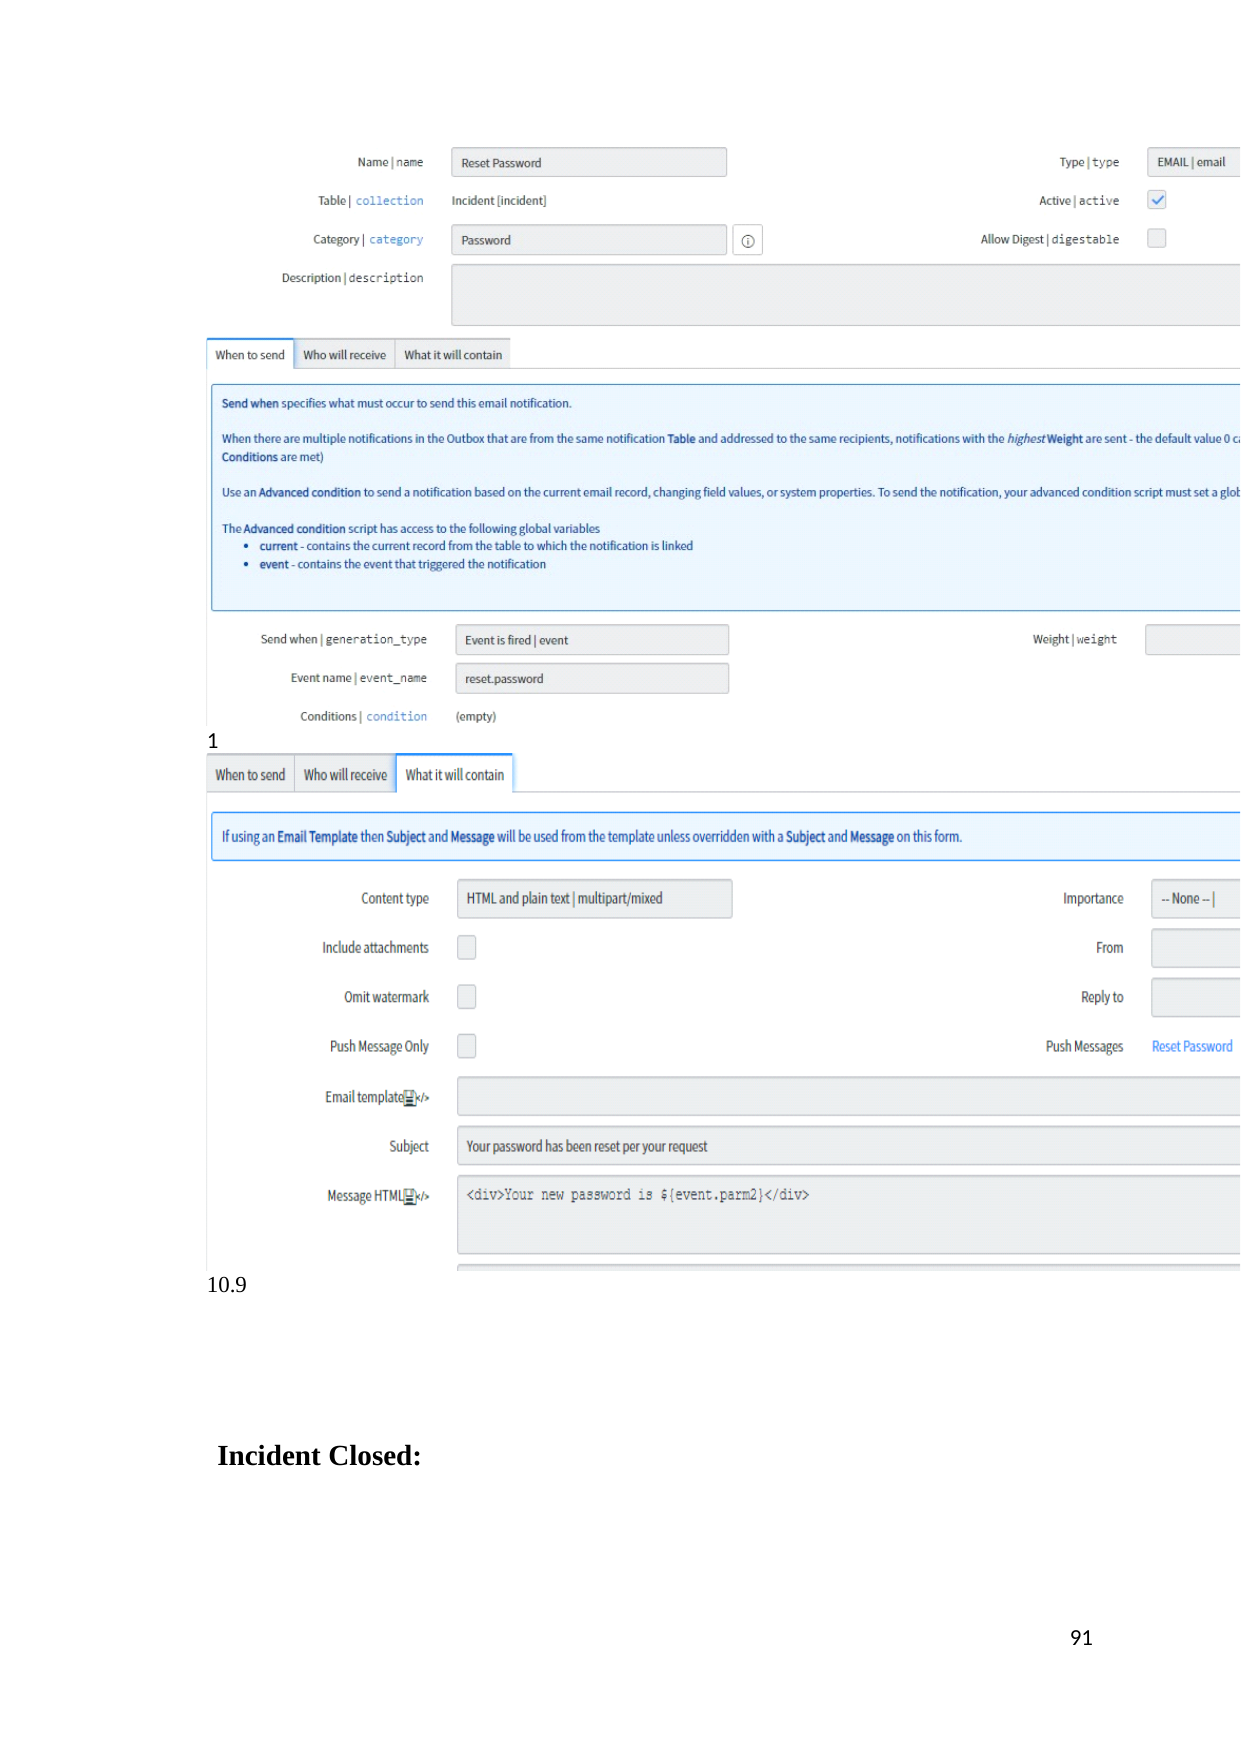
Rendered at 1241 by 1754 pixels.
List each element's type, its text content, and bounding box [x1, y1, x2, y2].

text Incident Closed: [217, 1438, 1093, 1471]
picture [206, 753, 1241, 1271]
text 10.9 [207, 1271, 1093, 1297]
text 1 [207, 726, 1093, 753]
picture [206, 147, 1241, 726]
